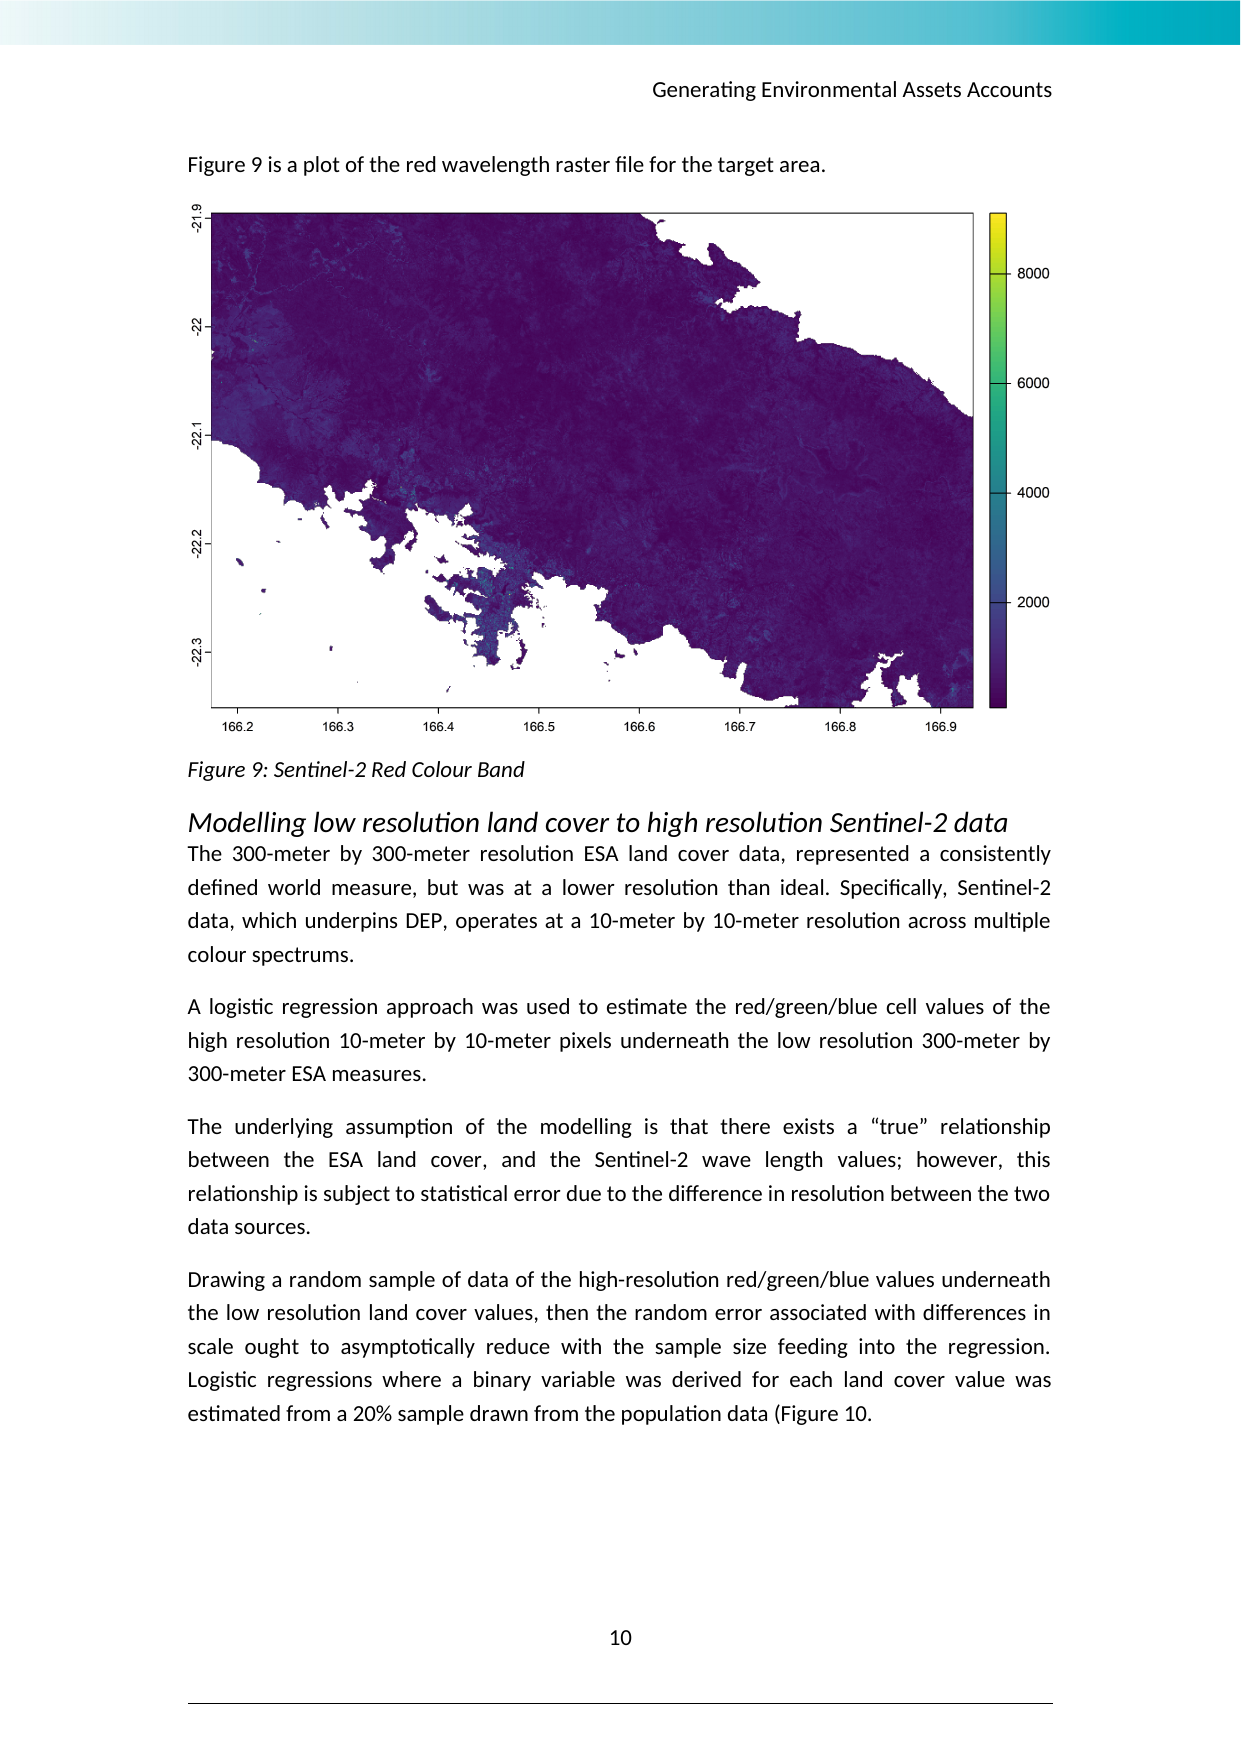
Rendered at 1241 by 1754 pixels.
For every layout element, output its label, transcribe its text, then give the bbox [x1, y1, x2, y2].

text Figure 9: Sentinel-2 Red Colour Band [187, 755, 1053, 783]
picture [0, 1, 1240, 45]
text Figure 9 is a plot of the red wavelength raster file for the target area. [187, 150, 1053, 178]
text The 300-meter by 300-meter resolution ESA land cover data, represented a consistently defined world measure, but was at a lower resolution than ideal. Specifically, Sentinel-2 data, which underpins DEP, operates at a 10-meter by 10-meter resolution across multiple colour spectrums. [187, 839, 1053, 968]
text Drawing a random sample of data of the high-resolution red/green/blue values underneath the low resolution land cover values, then the random error associated with differences in scale ought to asymptotically reduce with the sample size feeding into the regression. Logistic regressions where a binary variable was derived for each land cover value was estimated from a 20% sample drawn from the population data (Figure 10. [187, 1265, 1053, 1427]
text A logistic regression approach was used to estimate the red/green/blue cell values of the high resolution 10-meter by 10-meter pixels underneath the low resolution 300-meter by 300-meter ESA measures. [187, 992, 1053, 1087]
subtitle Modelling low resolution land cover to high resolution Sentinel-2 data [187, 804, 1053, 839]
picture [187, 202, 1053, 735]
text The underlying assumption of the modelling is that there exists a “true” relationship between the ESA land cover, and the Sentinel-2 wave length values; however, this relationship is subject to statistical error due to the difference in resolution between the two data sources. [187, 1112, 1053, 1240]
